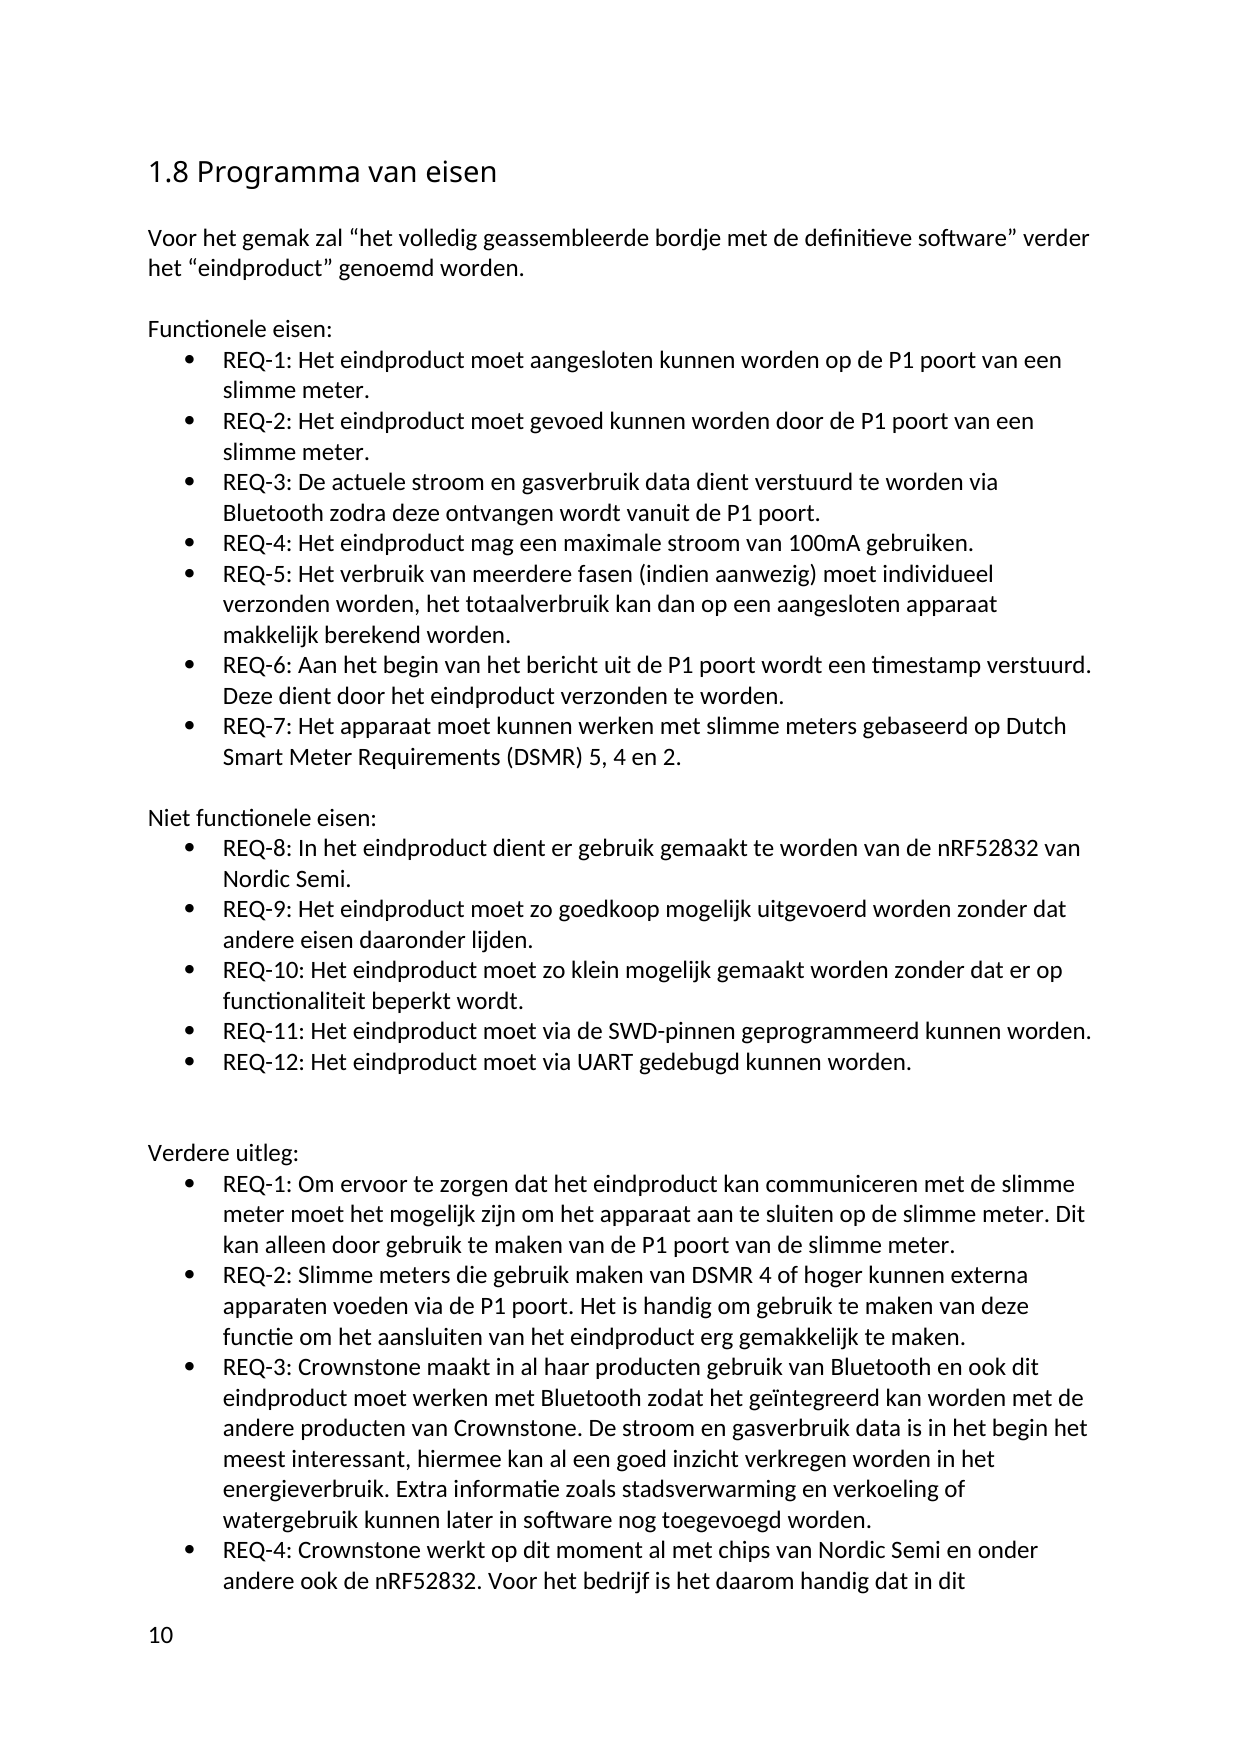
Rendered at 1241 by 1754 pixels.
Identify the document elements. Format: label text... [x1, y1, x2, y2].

text Niet functionele eisen: [148, 802, 1093, 832]
list REQ-7: Het apparaat moet kunnen werken met slimme meters gebaseerd op Dutch Smart Meter Requirements (DSMR) 5, 4 en 2. [185, 710, 1093, 771]
subtitle 1.8 Programma van eisen [148, 152, 1093, 191]
list REQ-4: Het eindproduct mag een maximale stroom van 100mA gebruiken. [185, 527, 1093, 558]
list REQ-3: De actuele stroom en gasverbruik data dient verstuurd te worden via Bluetooth zodra deze ontvangen wordt vanuit de P1 poort. [185, 466, 1093, 527]
list REQ-9: Het eindproduct moet zo goedkoop mogelijk uitgevoerd worden zonder dat andere eisen daaronder lijden. [185, 893, 1093, 954]
text Functionele eisen: [148, 313, 1093, 344]
list REQ-6: Aan het begin van het bericht uit de P1 poort wordt een timestamp verstuurd. Deze dient door het eindproduct verzonden te worden. [185, 649, 1093, 710]
list REQ-11: Het eindproduct moet via de SWD-pinnen geprogrammeerd kunnen worden. [185, 1016, 1093, 1046]
list REQ-8: In het eindproduct dient er gebruik gemaakt te worden van de nRF52832 van Nordic Semi. [185, 832, 1093, 893]
list REQ-1: Om ervoor te zorgen dat het eindproduct kan communiceren met de slimme meter moet het mogelijk zijn om het apparaat aan te sluiten op de slimme meter. Dit kan alleen door gebruik te maken van de P1 poort van de slimme meter. [185, 1168, 1093, 1260]
list REQ-2: Slimme meters die gebruik maken van DSMR 4 of hoger kunnen externa apparaten voeden via de P1 poort. Het is handig om gebruik te maken van deze functie om het aansluiten van het eindproduct erg gemakkelijk te maken. [185, 1260, 1093, 1351]
list REQ-1: Het eindproduct moet aangesloten kunnen worden op de P1 poort van een slimme meter. [185, 344, 1093, 405]
list REQ-3: Crownstone maakt in al haar producten gebruik van Bluetooth en ook dit eindproduct moet werken met Bluetooth zodat het geïntegreerd kan worden met de andere producten van Crownstone. De stroom en gasverbruik data is in het begin het meest interessant, hiermee kan al een goed inzicht verkregen worden in het energieverbruik. Extra informatie zoals stadsverwarming en verkoeling of watergebruik kunnen later in software nog toegevoegd worden. [185, 1351, 1093, 1534]
list REQ-2: Het eindproduct moet gevoed kunnen worden door de P1 poort van een slimme meter. [185, 405, 1093, 466]
text Verdere uitleg: [148, 1138, 1093, 1168]
list REQ-12: Het eindproduct moet via UART gedebugd kunnen worden. [185, 1046, 1093, 1077]
list REQ-5: Het verbruik van meerdere fasen (indien aanwezig) moet individueel verzonden worden, het totaalverbruik kan dan op een aangesloten apparaat makkelijk berekend worden. [185, 558, 1093, 649]
list REQ-10: Het eindproduct moet zo klein mogelijk gemaakt worden zonder dat er op functionaliteit beperkt wordt. [185, 954, 1093, 1016]
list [185, 1534, 1093, 1595]
text Voor het gemak zal “het volledig geassembleerde bordje met de definitieve software” verder het “eindproduct” genoemd worden. [148, 222, 1093, 283]
